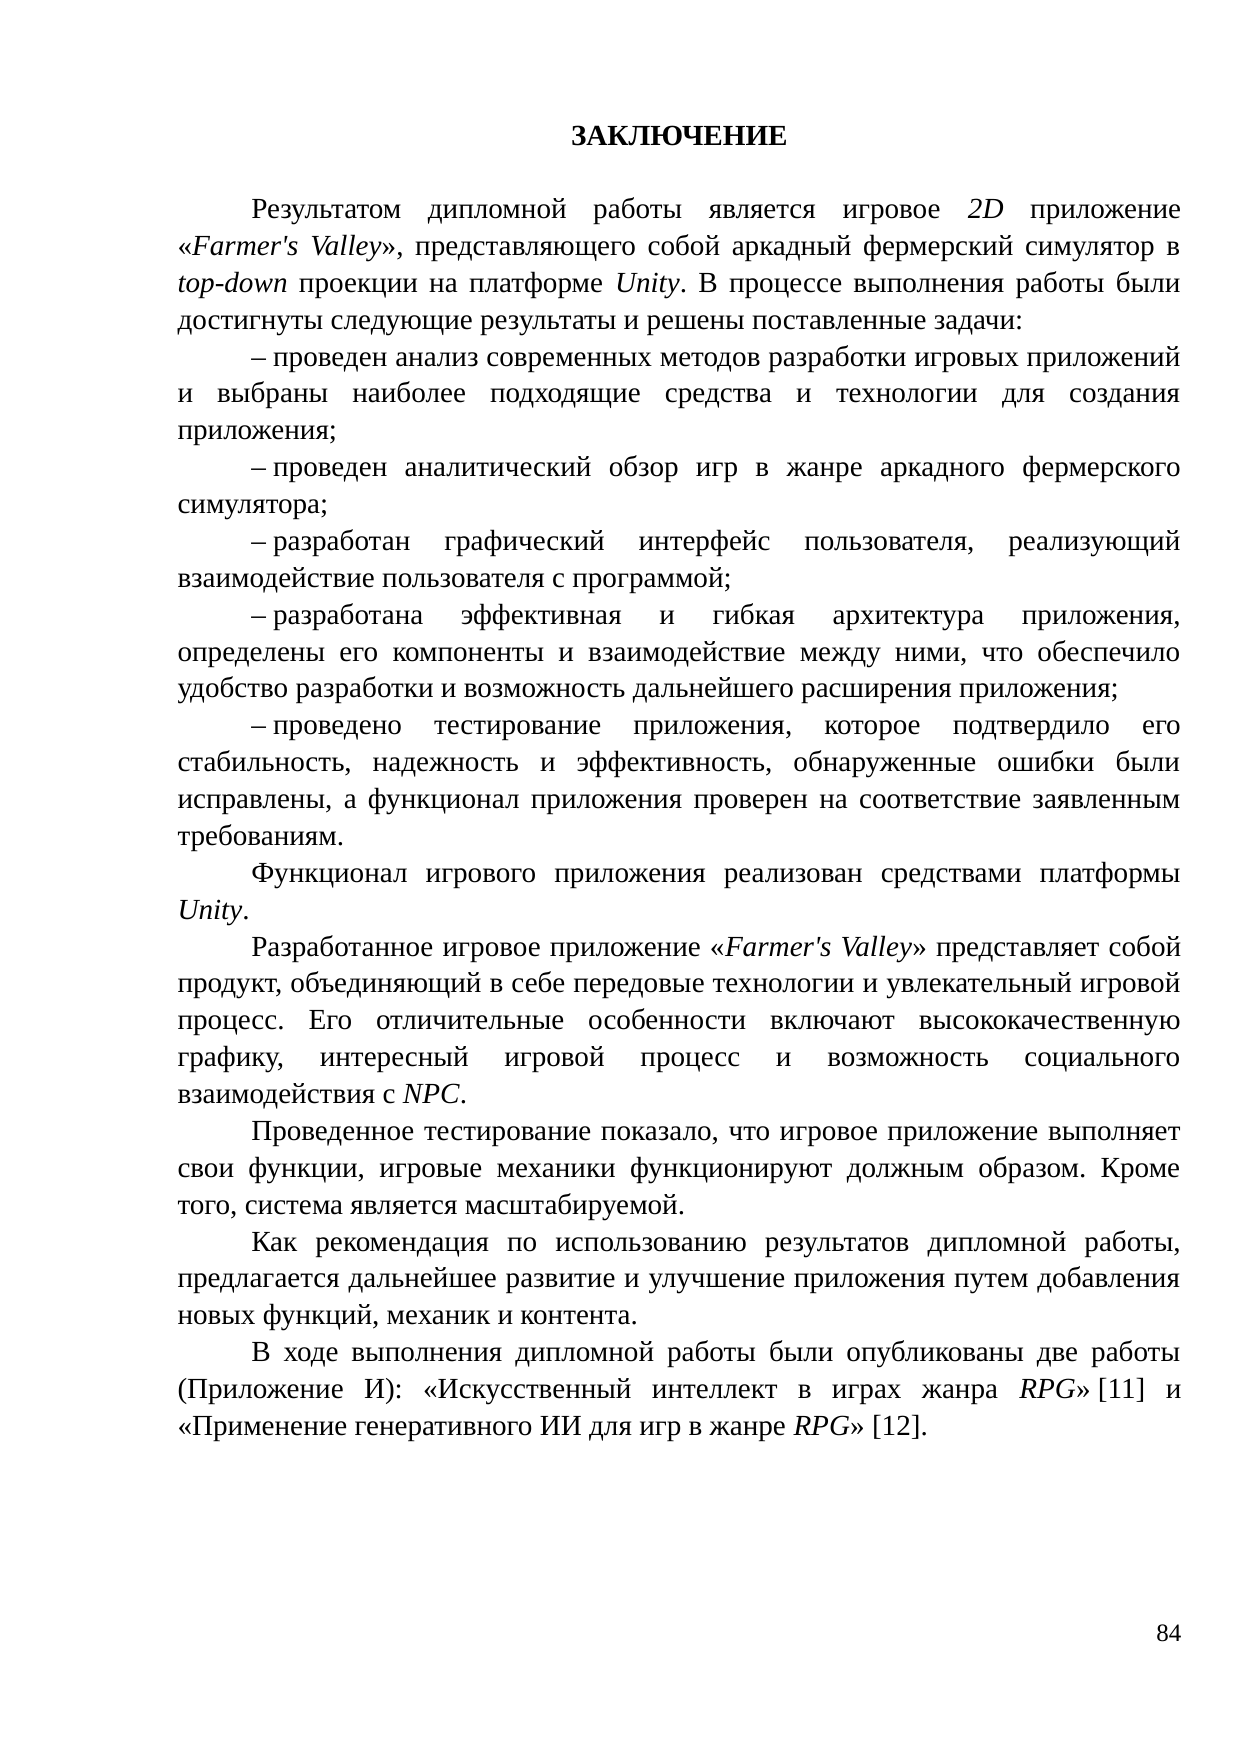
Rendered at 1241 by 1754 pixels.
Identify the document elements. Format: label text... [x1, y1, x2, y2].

text Функционал игрового приложения реализован средствами платформы Unity. [177, 855, 1181, 925]
text – проведен анализ современных методов разработки игровых приложений и выбраны наиболее подходящие средства и технологии для создания приложения; [177, 339, 1181, 446]
text Проведенное тестирование показало, что игровое приложение выполняет свои функции, игровые механики функционируют должным образом. Кроме того, система является масштабируемой. [177, 1113, 1181, 1220]
text Как рекомендация по использованию результатов дипломной работы, предлагается дальнейшее развитие и улучшение приложения путем добавления новых функций, механик и контента. [177, 1224, 1181, 1331]
text В ходе выполнения дипломной работы были опубликованы две работы (Приложение И): «Искусственный интеллект в играх жанра RPG» [11] и «Применение генеративного ИИ для игр в жанре RPG» [12]. [177, 1334, 1181, 1442]
subtitle ЗАКЛЮЧЕНИЕ [177, 118, 1181, 152]
text Результатом дипломной работы является игровое 2D приложение «Farmer's Valley», представляющего собой аркадный фермерский симулятор в top-down проекции на платформе Unity. В процессе выполнения работы были достигнуты следующие результаты и решены поставленные задачи: [177, 191, 1181, 335]
text – разработан графический интерфейс пользователя, реализующий взаимодействие пользователя с программой; [177, 523, 1181, 593]
text Разработанное игровое приложение «Farmer's Valley» представляет собой продукт, объединяющий в себе передовые технологии и увлекательный игровой процесс. Его отличительные особенности включают высококачественную графику, интересный игровой процесс и возможность социального взаимодействия с NPC. [177, 929, 1181, 1110]
text – проведено тестирование приложения, которое подтвердило его стабильность, надежность и эффективность, обнаруженные ошибки были исправлены, а функционал приложения проверен на соответствие заявленным требованиям. [177, 707, 1181, 852]
text – разработана эффективная и гибкая архитектура приложения, определены его компоненты и взаимодействие между ними, что обеспечило удобство разработки и возможность дальнейшего расширения приложения; [177, 597, 1181, 704]
text – проведен аналитический обзор игр в жанре аркадного фермерского симулятора; [177, 449, 1181, 520]
